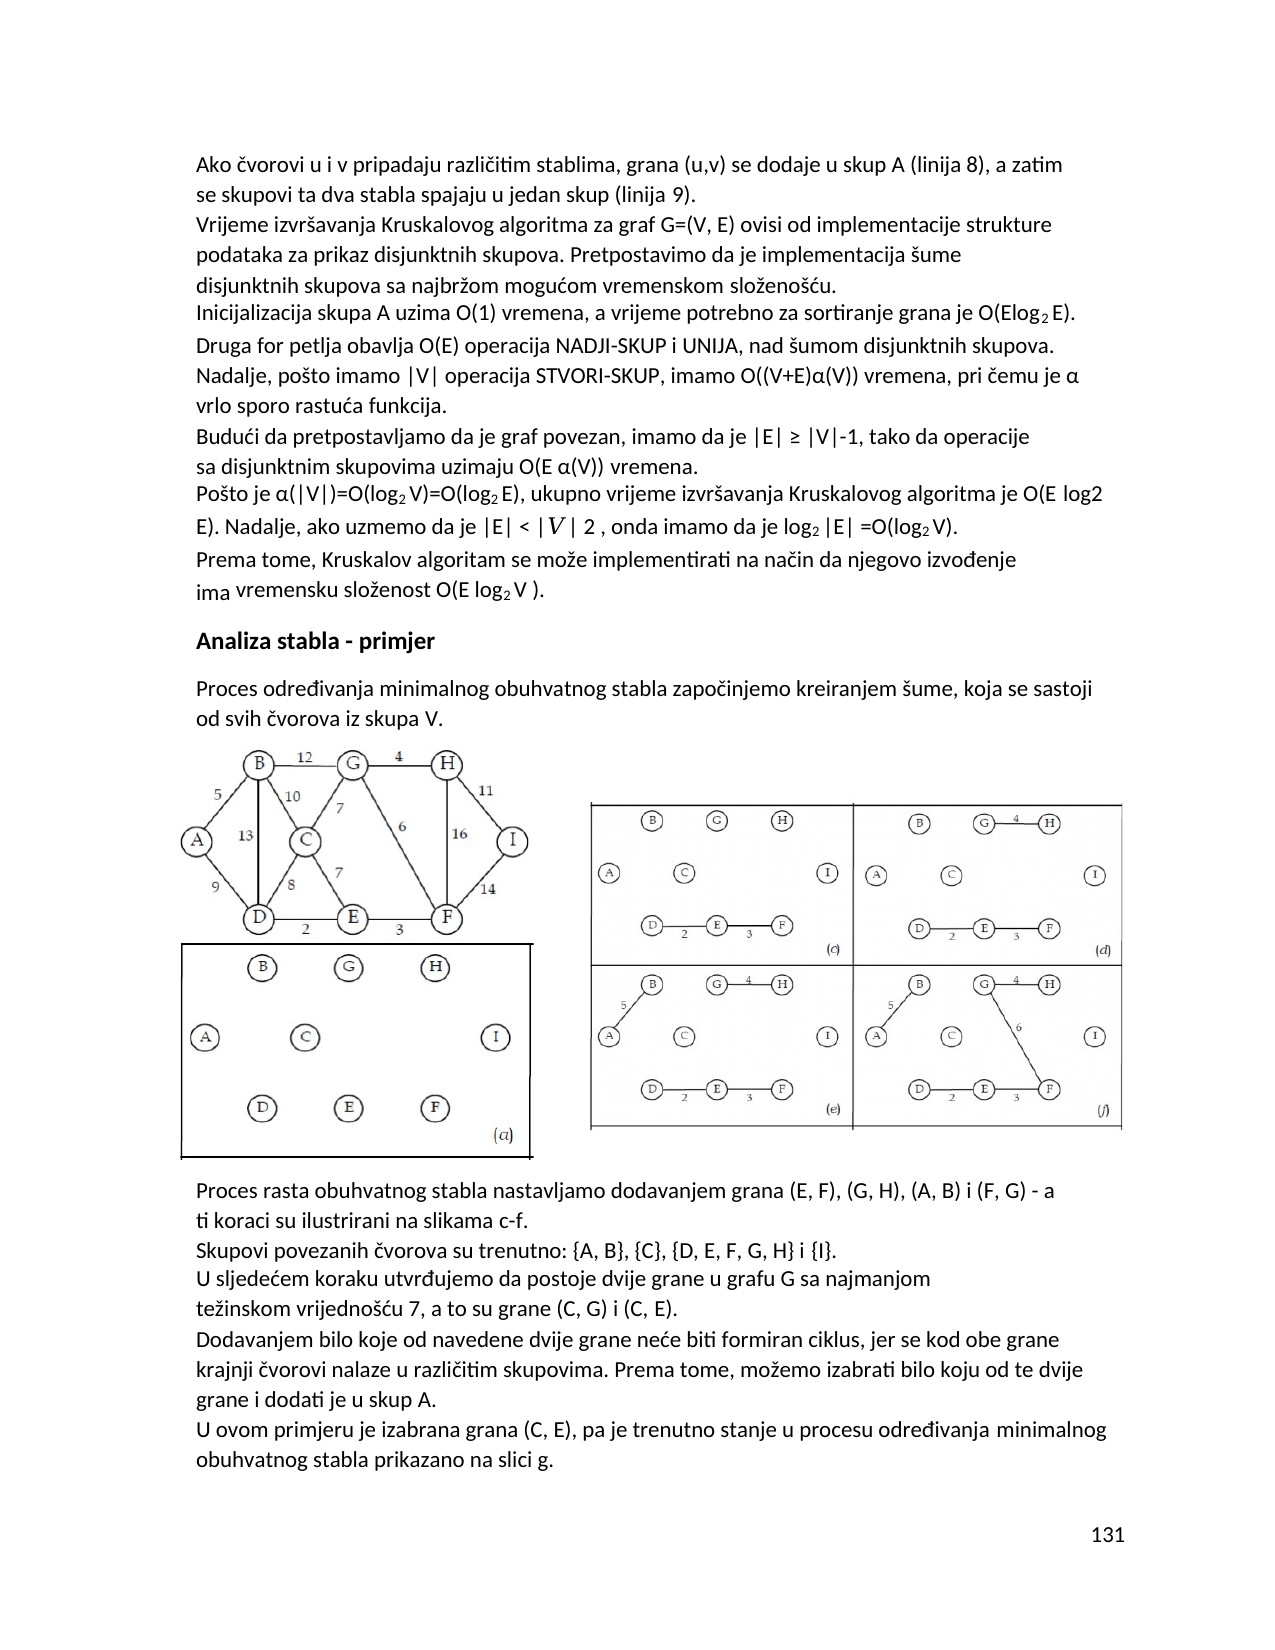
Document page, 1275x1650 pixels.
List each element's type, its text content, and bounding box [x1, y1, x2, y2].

text U sljedećem koraku utvrđujemo da postoje dvije grane u grafu G sa najmanjom težinskom vrijednošću 7, a to su grane (C, G) i (C, E). [196, 1264, 1024, 1322]
subtitle Analiza stabla - primjer [196, 625, 1137, 655]
picture [588, 797, 1123, 1132]
text obuhvatnog stabla prikazano na slici g. [196, 1445, 1137, 1473]
text Prema tome, Kruskalov algoritam se može implementirati na način da njegovo izvođenje ima vremensku složenost O(E log2 V ). [196, 545, 1050, 606]
text Ako čvorovi u i v pripadaju različitim stablima, grana (u,v) se dodaje u skup A (linija 8), a zatim se skupovi ta dva stabla spajaju u jedan skup (linija 9). [196, 150, 1082, 208]
text E). Nadalje, ako uzmemo da je |E| < |𝑉| 2 , onda imamo da je log2 |E| =O(log2 V). [196, 512, 1137, 543]
text Pošto je α(|V|)=O(log2 V)=O(log2 E), ukupno vrijeme izvršavanja Kruskalovog algoritma je O(E log2 [196, 482, 1137, 510]
picture [180, 750, 534, 1160]
text Dodavanjem bilo koje od navedene dvije grane neće biti formiran ciklus, jer se kod obe grane krajnji čvorovi nalaze u različitim skupovima. Prema tome, možemo izabrati bilo koju od te dvije grane i dodati je u skup A. [196, 1325, 1116, 1413]
text Druga for petlja obavlja O(E) operacija NADJI-SKUP i UNIJA, nad šumom disjunktnih skupova. Nadalje, pošto imamo |V| operacija STVORI-SKUP, imamo O((V+E)α(V)) vremena, pri čemu je α vrlo sporo rastuća funkcija. [196, 331, 1113, 419]
text Skupovi povezanih čvorova su trenutno: {A, B}, {C}, {D, E, F, G, H} i {I}. [196, 1236, 1137, 1264]
text U ovom primjeru je izabrana grana (C, E), pa je trenutno stanje u procesu određivanja minimalnog [196, 1415, 1137, 1443]
text Budući da pretpostavljamo da je graf povezan, imamo da je |E| ≥ |V|-1, tako da operacije sa disjunktnim skupovima uzimaju O(E α(V)) vremena. [196, 422, 1049, 480]
text Vrijeme izvršavanja Kruskalovog algoritma za graf G=(V, E) ovisi od implementacije strukture podataka za prikaz disjunktnih skupova. Pretpostavimo da je implementacija šume disjunktnih skupova sa najbržom mogućom vremenskom složenošću. [196, 210, 1063, 299]
text Inicijalizacija skupa A uzima O(1) vremena, a vrijeme potrebno za sortiranje grana je O(Elog2 E). [196, 301, 1137, 329]
text Proces određivanja minimalnog obuhvatnog stabla započinjemo kreiranjem šume, koja se sastoji od svih čvorova iz skupa V. [196, 674, 1115, 733]
